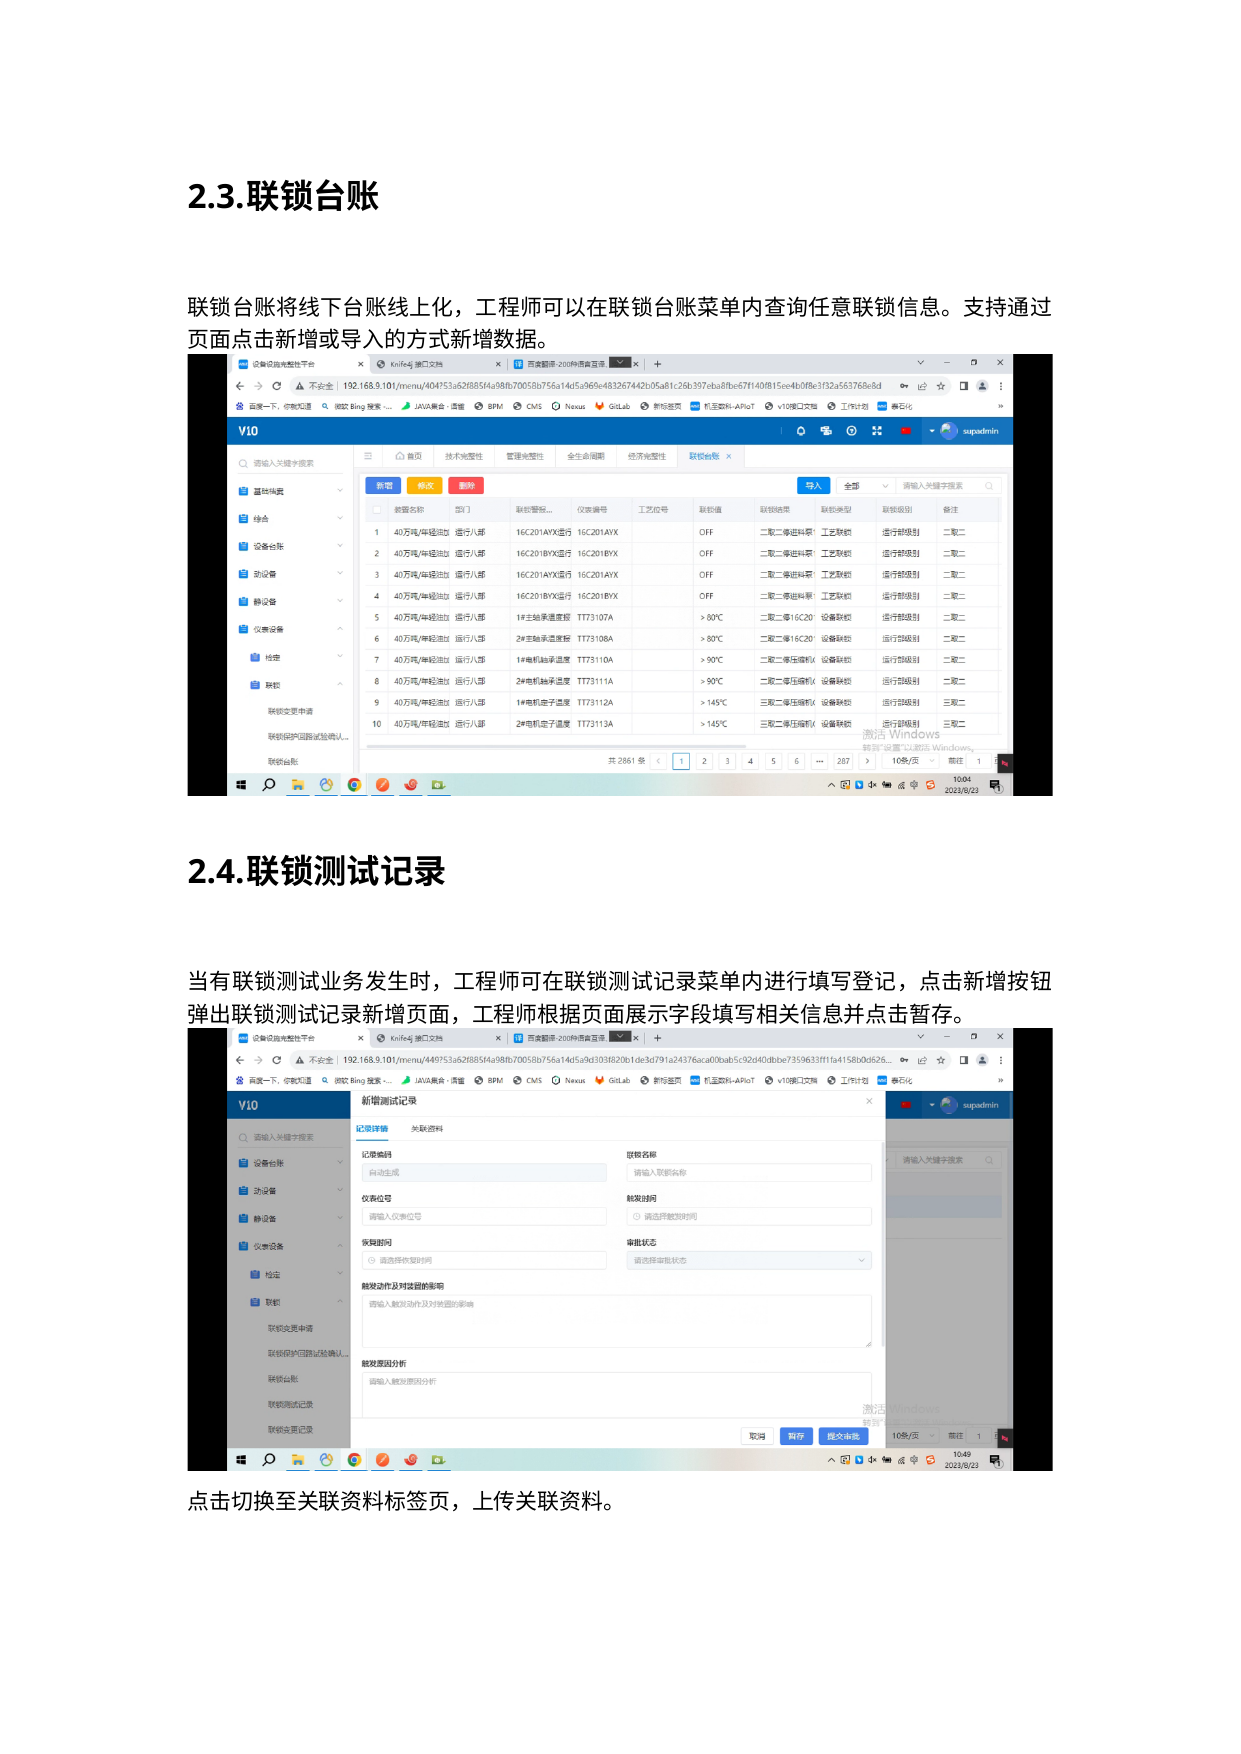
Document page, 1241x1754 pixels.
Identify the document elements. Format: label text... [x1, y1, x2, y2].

picture [187, 354, 1053, 796]
text 点击切换至关联资料标签页，上传关联资料。 [187, 1484, 1053, 1516]
subtitle 联锁台账 [187, 162, 1053, 227]
text 联锁台账将线下台账线上化，工程师可以在联锁台账菜单内查询任意联锁信息。支持通过页面点击新增或导入的方式新增数据。 [187, 289, 1053, 354]
subtitle 联锁测试记录 [187, 836, 1053, 901]
text 当有联锁测试业务发生时，工程师可在联锁测试记录菜单内进行填写登记，点击新增按钮，弹出联锁测试记录新增页面，工程师根据页面展示字段填写相关信息并点击暂存。 [187, 964, 1053, 1028]
picture [187, 1028, 1053, 1471]
